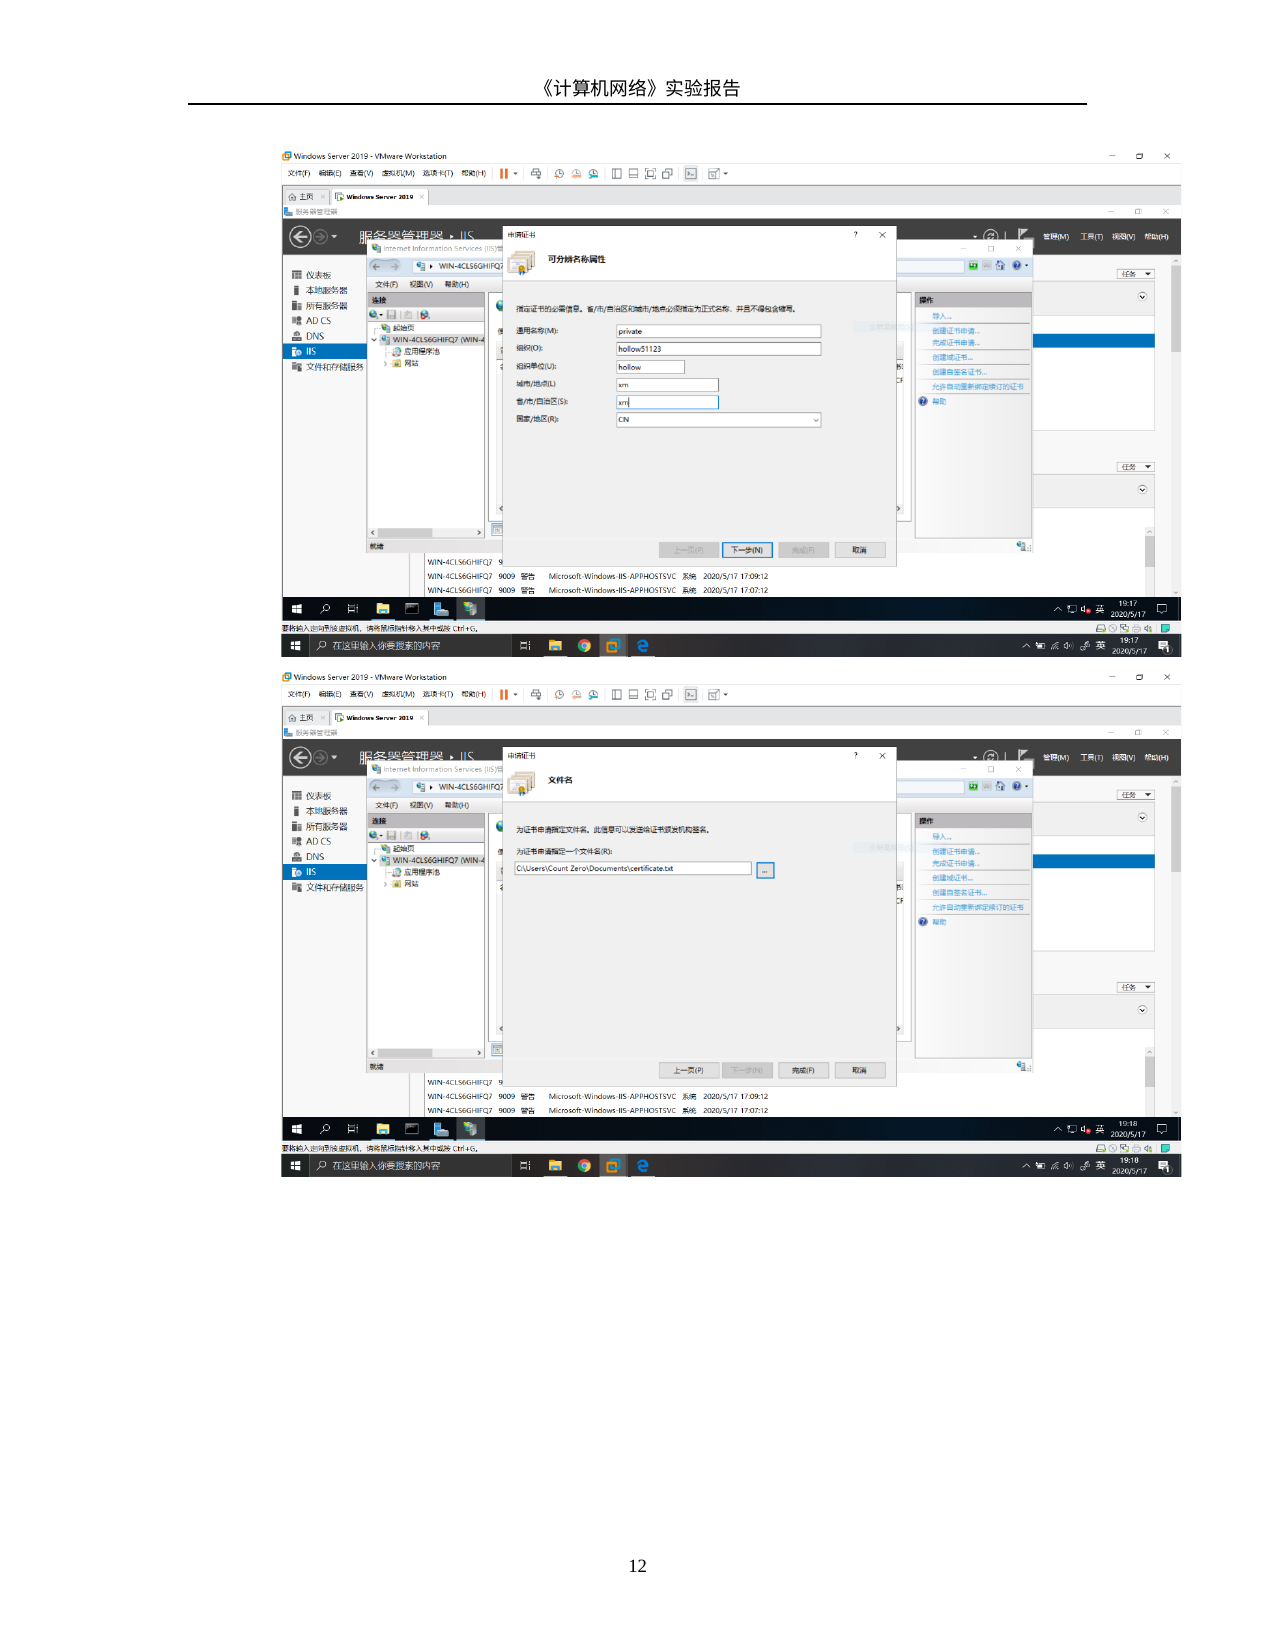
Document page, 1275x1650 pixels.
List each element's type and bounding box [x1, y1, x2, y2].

picture [281, 150, 1182, 657]
picture [281, 670, 1182, 1177]
